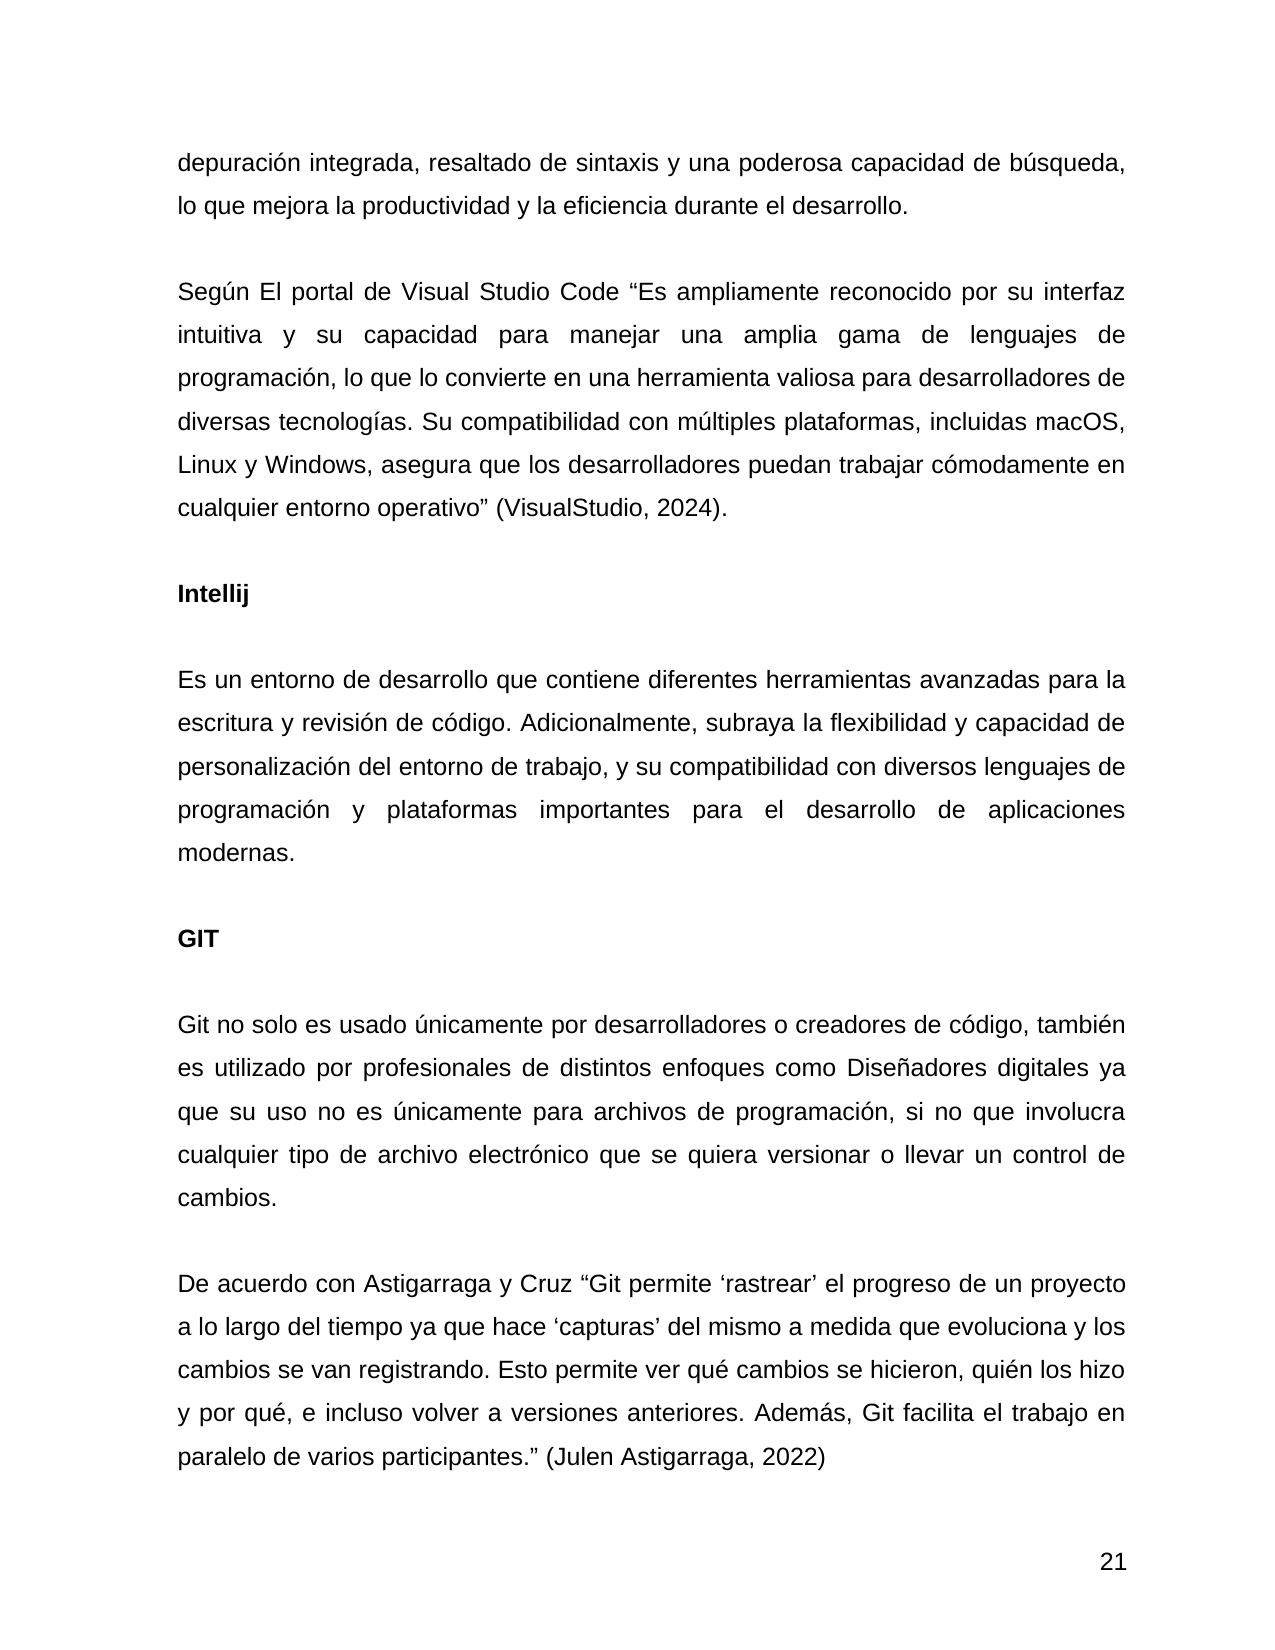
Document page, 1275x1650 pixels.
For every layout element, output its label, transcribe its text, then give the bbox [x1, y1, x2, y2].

text Intellij [177, 579, 1127, 608]
text Es un entorno de desarrollo que contiene diferentes herramientas avanzadas para la escritura y revisión de código. Adicionalmente, subraya la flexibilidad y capacidad de personalización del entorno de trabajo, y su compatibilidad con diversos lenguajes de programación y plataformas importantes para el desarrollo de aplicaciones modernas. [177, 665, 1127, 866]
text Git no solo es usado únicamente por desarrolladores o creadores de código, también es utilizado por profesionales de distintos enfoques como Diseñadores digitales ya que su uso no es únicamente para archivos de programación, si no que involucra cualquier tipo de archivo electrónico que se quiera versionar o llevar un control de cambios. [177, 1010, 1127, 1211]
text GIT [177, 924, 1127, 953]
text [177, 148, 1127, 219]
text De acuerdo con Astigarraga y Cruz “Git permite ‘rastrear’ el progreso de un proyecto a lo largo del tiempo ya que hace ‘capturas’ del mismo a medida que evoluciona y los cambios se van registrando. Esto permite ver qué cambios se hicieron, quién los hizo y por qué, e incluso volver a versiones anteriores. Además, Git facilita el trabajo en paralelo de varios participantes.” [177, 1269, 1127, 1470]
text Según El portal de Visual Studio Code “Es ampliamente reconocido por su interfaz intuitiva y su capacidad para manejar una amplia gama de lenguajes de programación, lo que lo convierte en una herramienta valiosa para desarrolladores de diversas tecnologías. Su compatibilidad con múltiples plataformas, incluidas macOS, Linux y Windows, asegura que los desarrolladores puedan trabajar cómodamente en cualquier entorno operativo” . [177, 277, 1127, 521]
